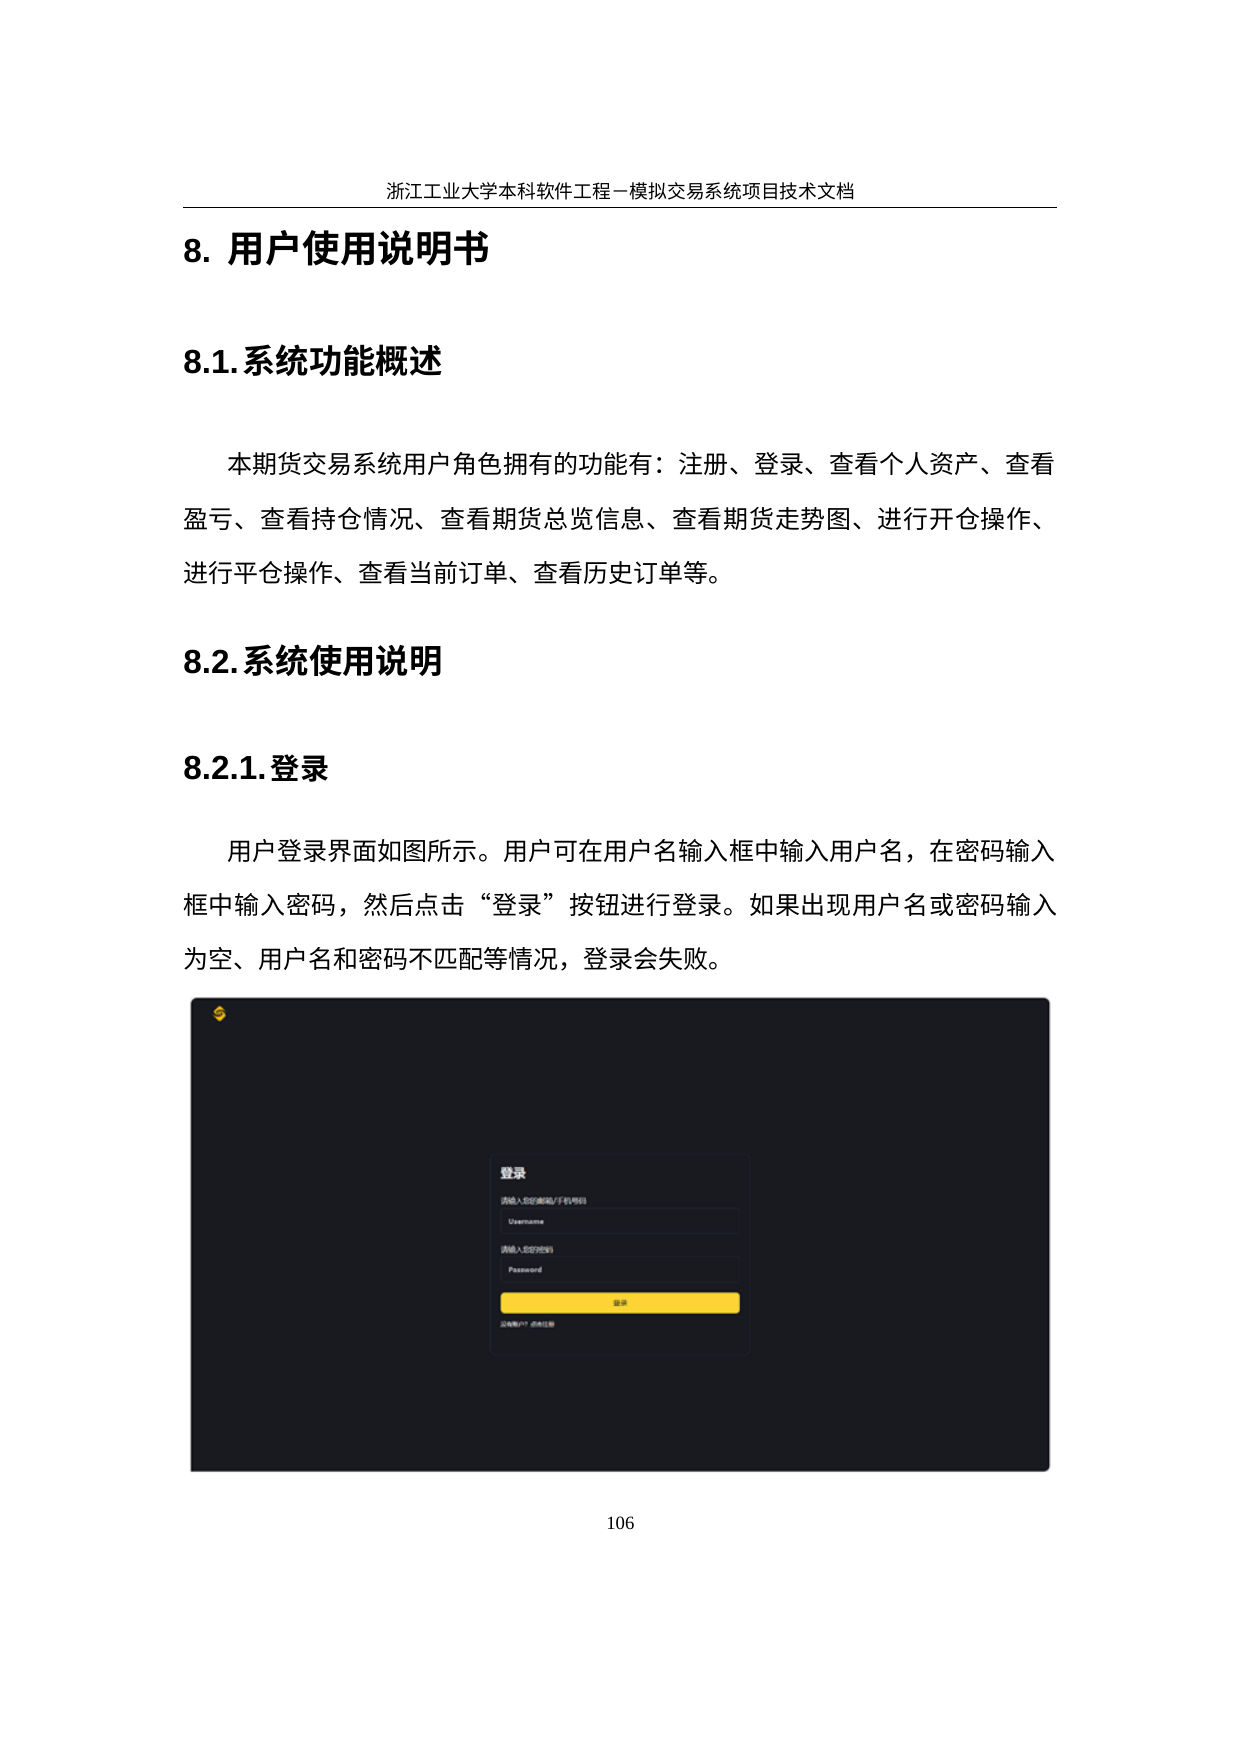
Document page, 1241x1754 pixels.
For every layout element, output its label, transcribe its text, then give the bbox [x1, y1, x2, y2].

list 系统功能概述 [183, 334, 1057, 383]
subtitle 登录 [183, 746, 1057, 788]
list 用户使用说明书 [183, 219, 1057, 273]
picture [187, 994, 1053, 1482]
text 用户登录界面如图所示。用户可在用户名输入框中输入用户名，在密码输入框中输入密码，然后点击“登录”按钮进行登录。如果出现用户名或密码输入为空、用户名和密码不匹配等情况，登录会失败。 [183, 831, 1057, 976]
list 系统使用说明 [183, 635, 1057, 683]
text 本期货交易系统用户角色拥有的功能有：注册、登录、查看个人资产、查看盈亏、查看持仓情况、查看期货总览信息、查看期货走势图、进行开仓操作、进行平仓操作、查看当前订单、查看历史订单等。 [183, 445, 1057, 590]
